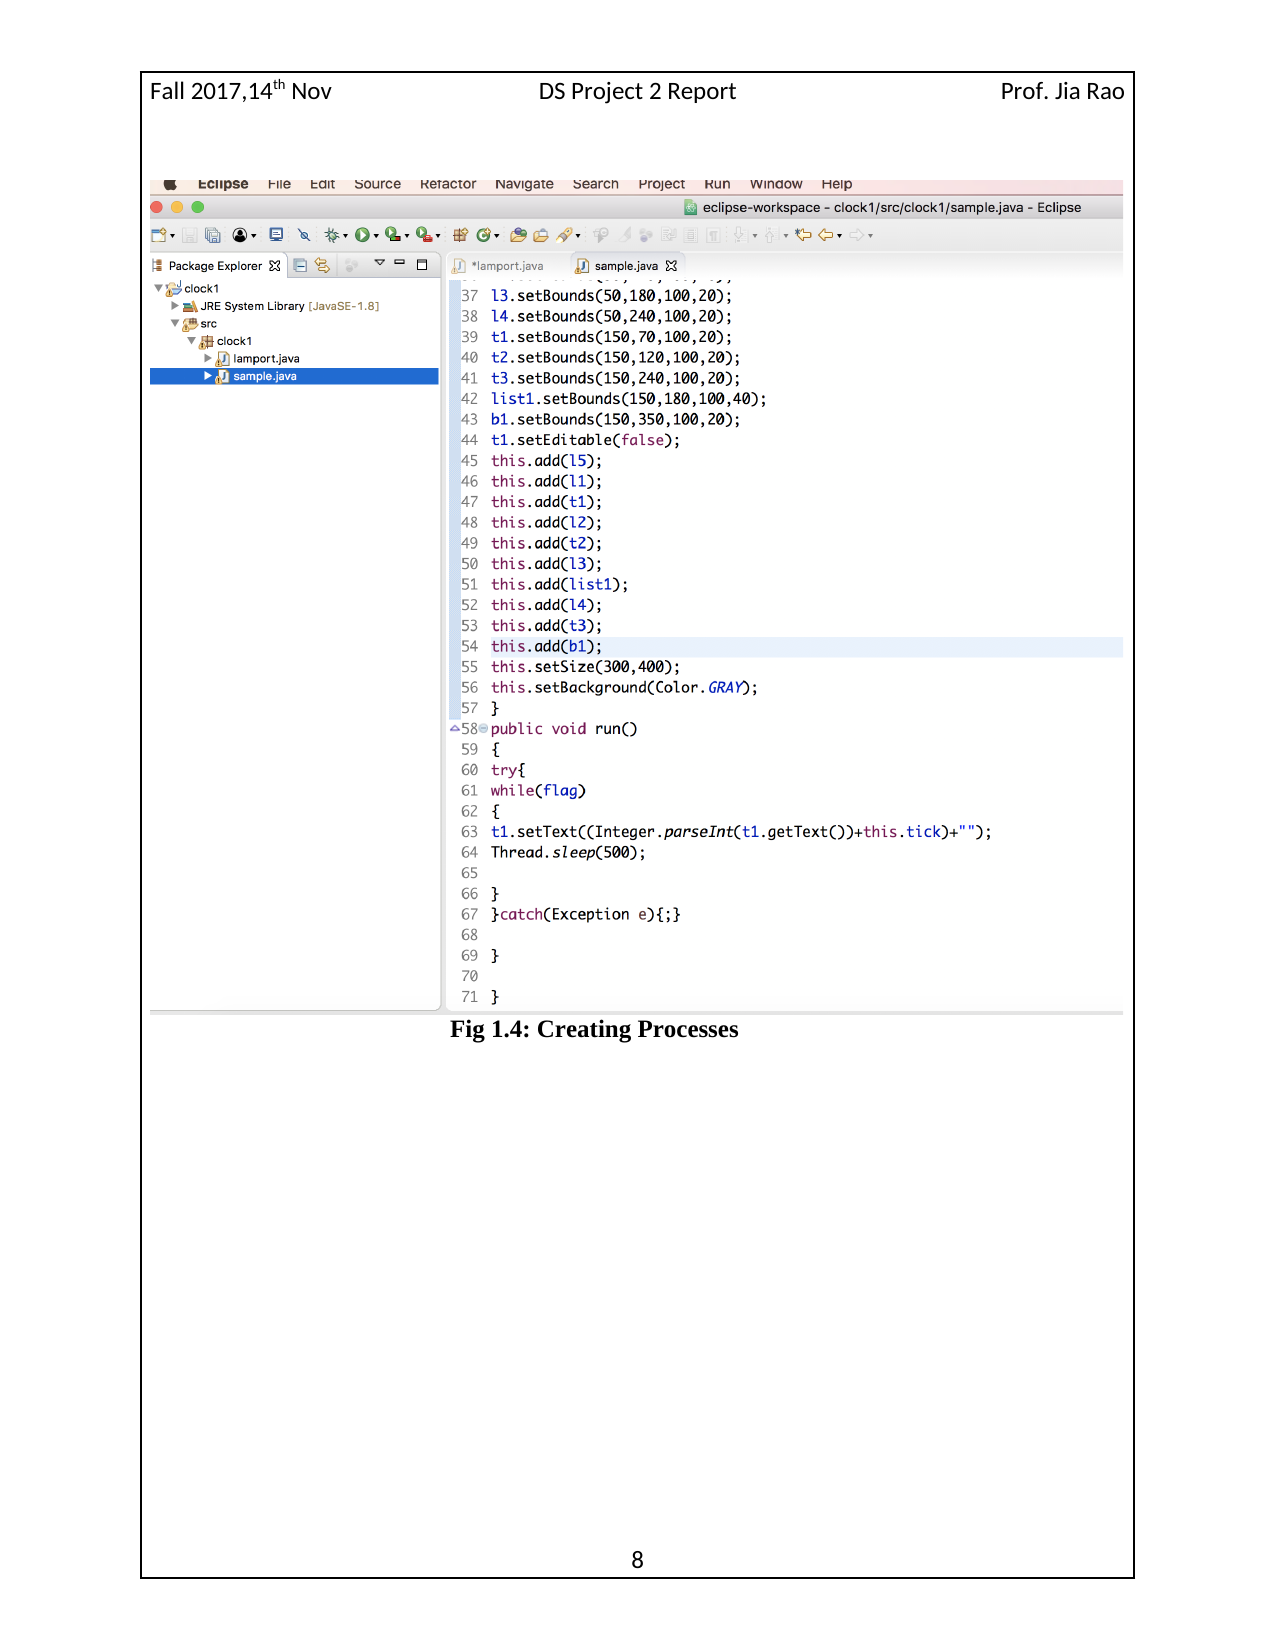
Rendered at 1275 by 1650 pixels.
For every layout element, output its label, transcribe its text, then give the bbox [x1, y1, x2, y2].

text Fig 1.4: Creating Processes [150, 1014, 1125, 1043]
picture [150, 180, 1124, 1015]
